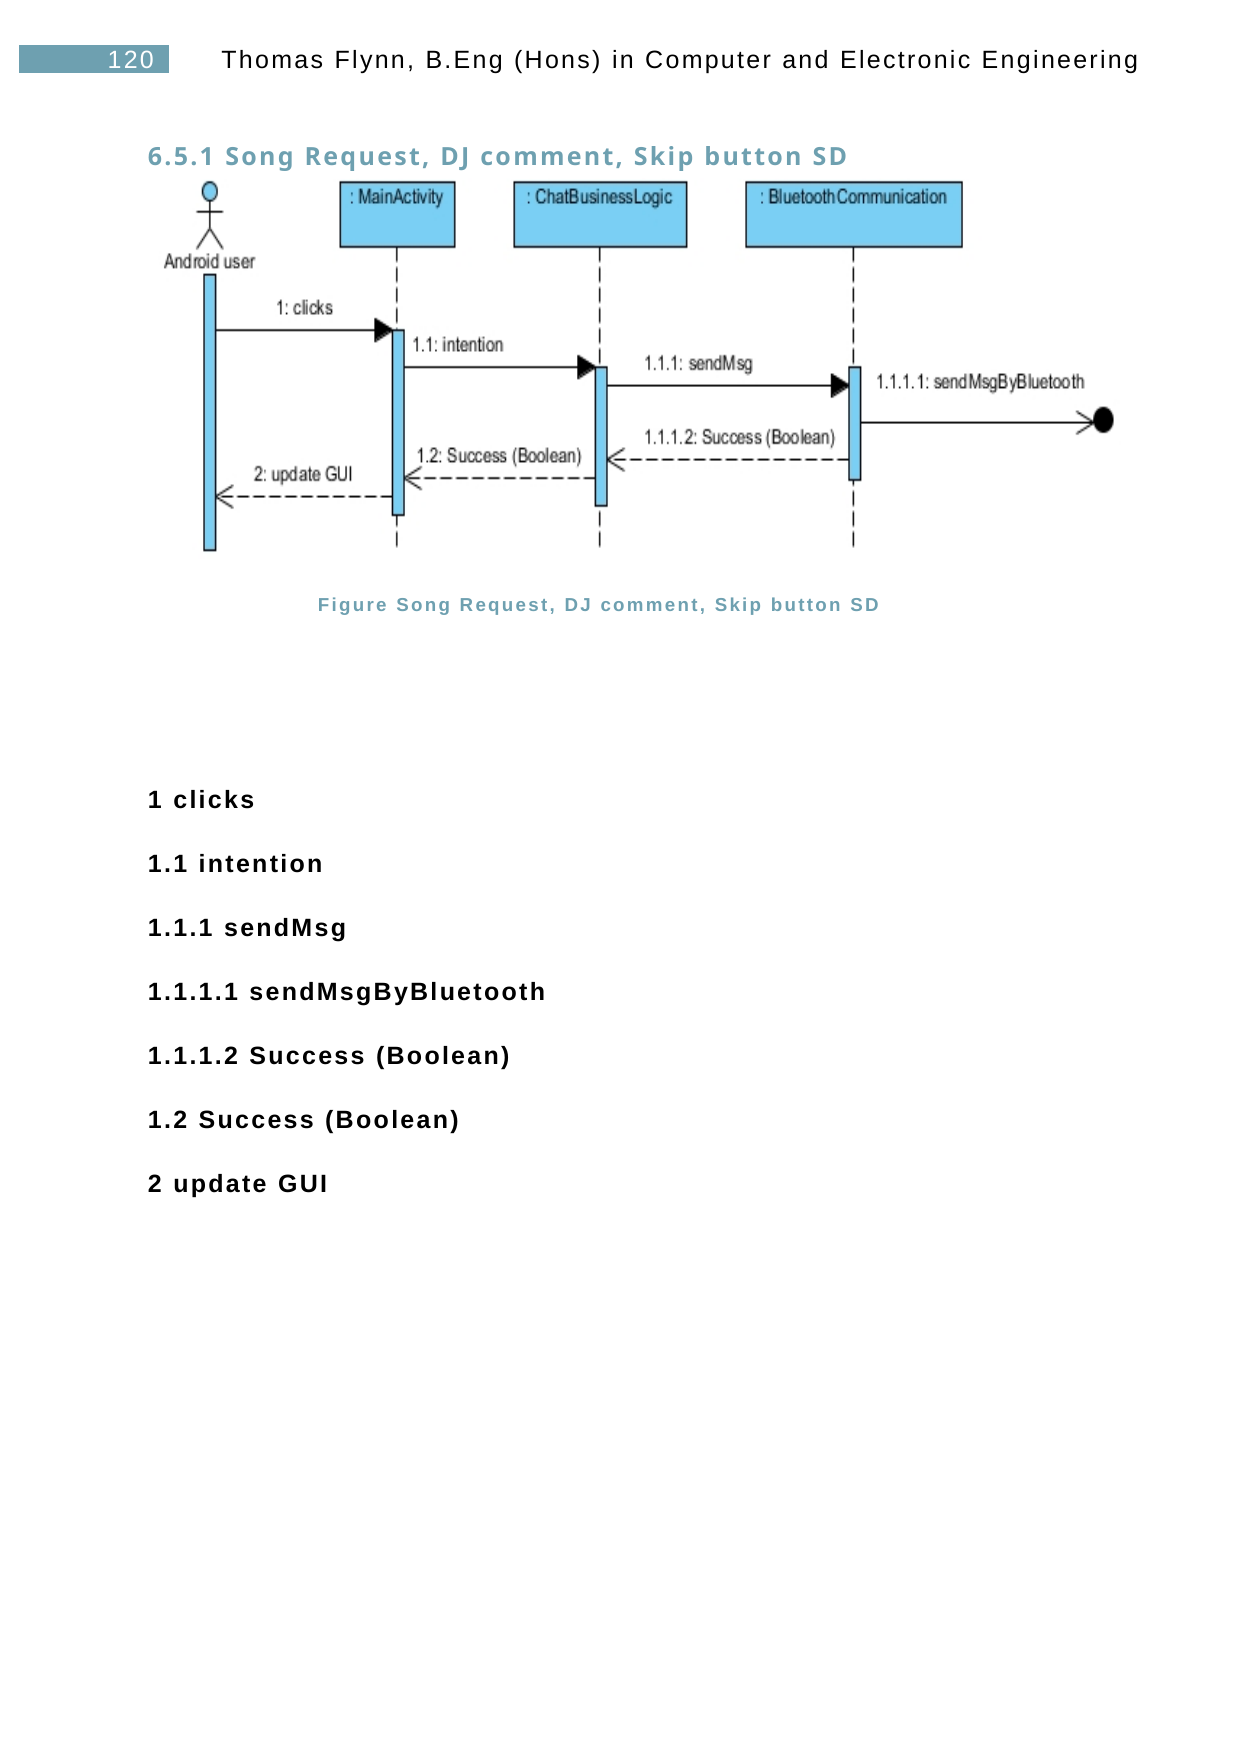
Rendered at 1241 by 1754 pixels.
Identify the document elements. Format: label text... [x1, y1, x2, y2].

text 1 clicks [148, 785, 1122, 814]
text 1.1.1.2 Success (Boolean) [148, 1041, 1122, 1070]
subtitle 6.5.1 Song Request, DJ comment, Skip button SD [148, 139, 1122, 173]
text 1.1 intention [148, 849, 1122, 878]
text 2 update GUI [148, 1169, 1122, 1198]
picture [147, 178, 1121, 559]
text 1.1.1.1 sendMsgByBluetooth [148, 977, 1122, 1006]
text 1.1.1 sendMsg [148, 913, 1122, 942]
text 1.2 Success (Boolean) [148, 1105, 1122, 1134]
